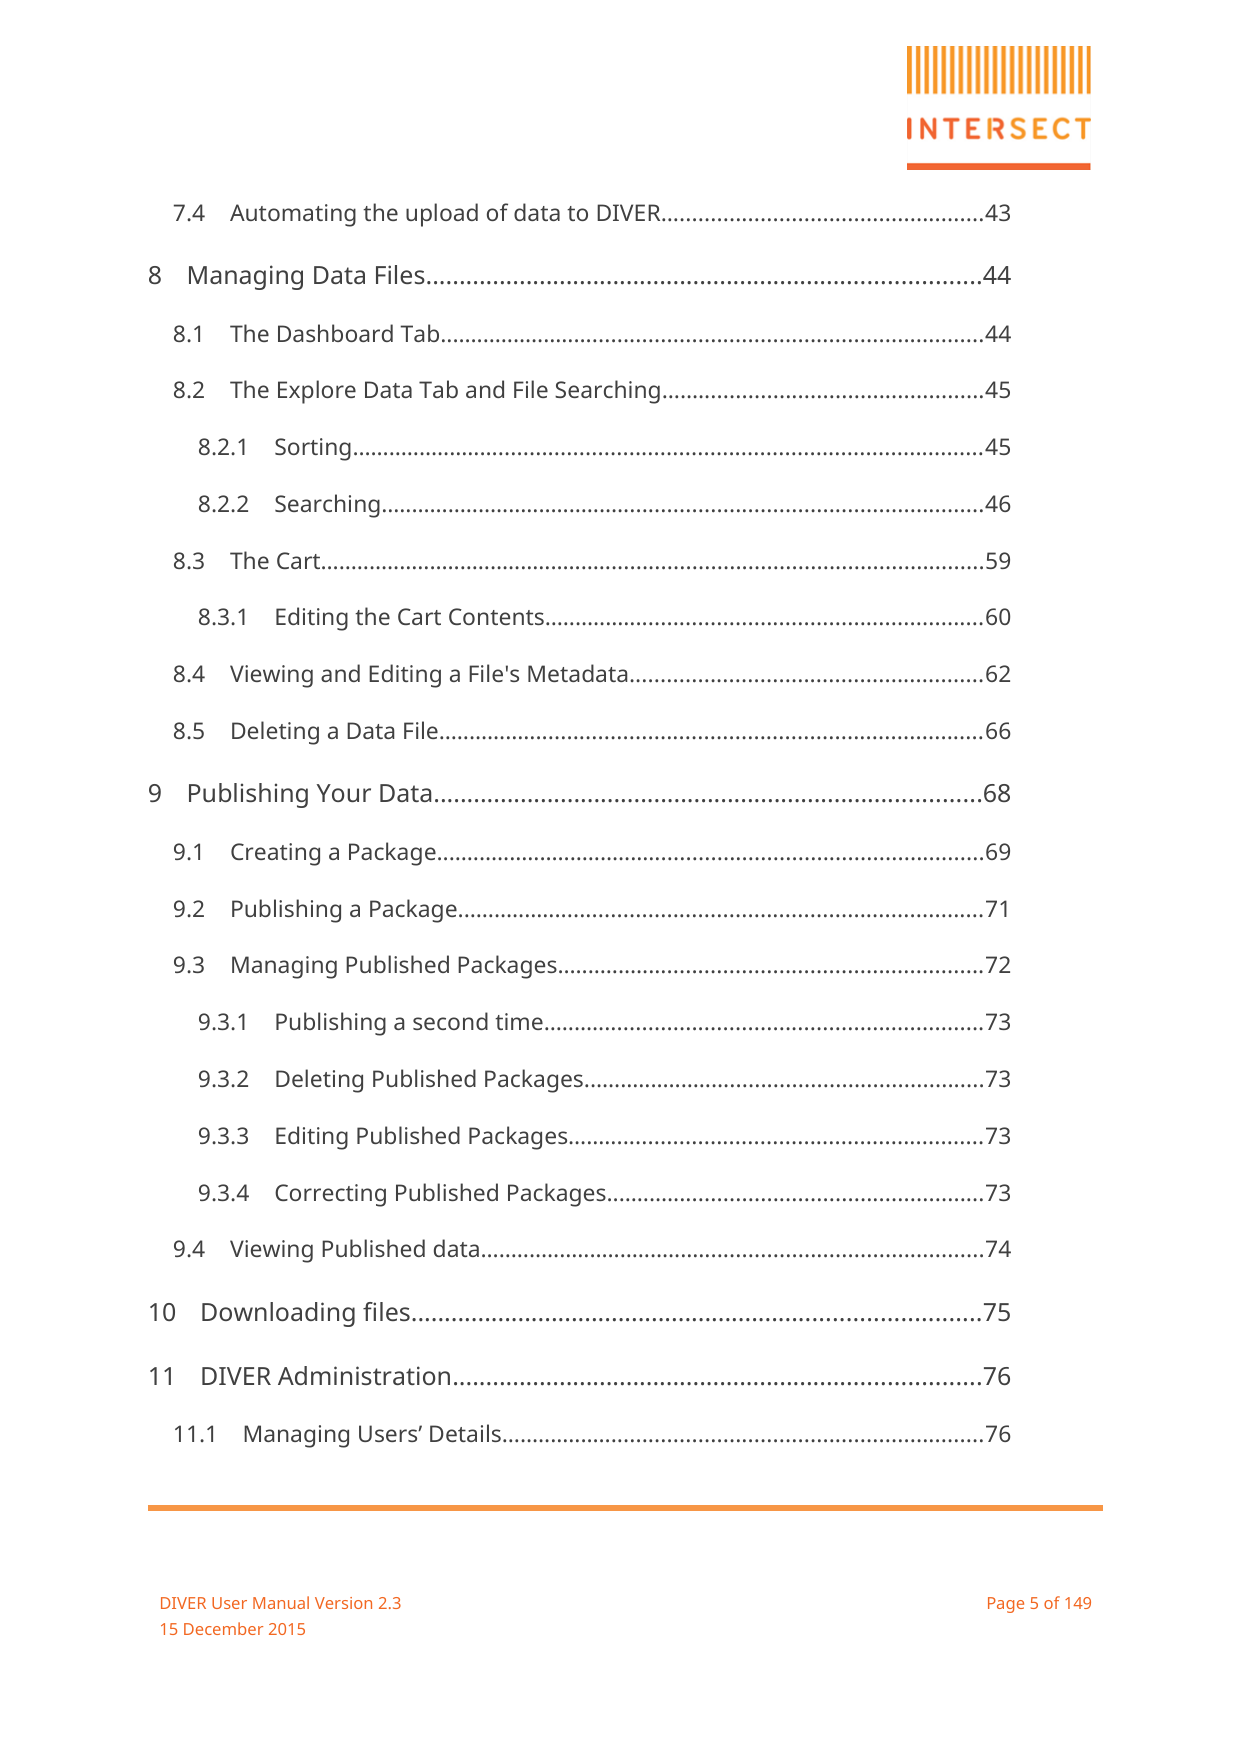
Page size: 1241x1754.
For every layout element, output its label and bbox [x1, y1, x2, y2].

picture [905, 44, 1093, 172]
